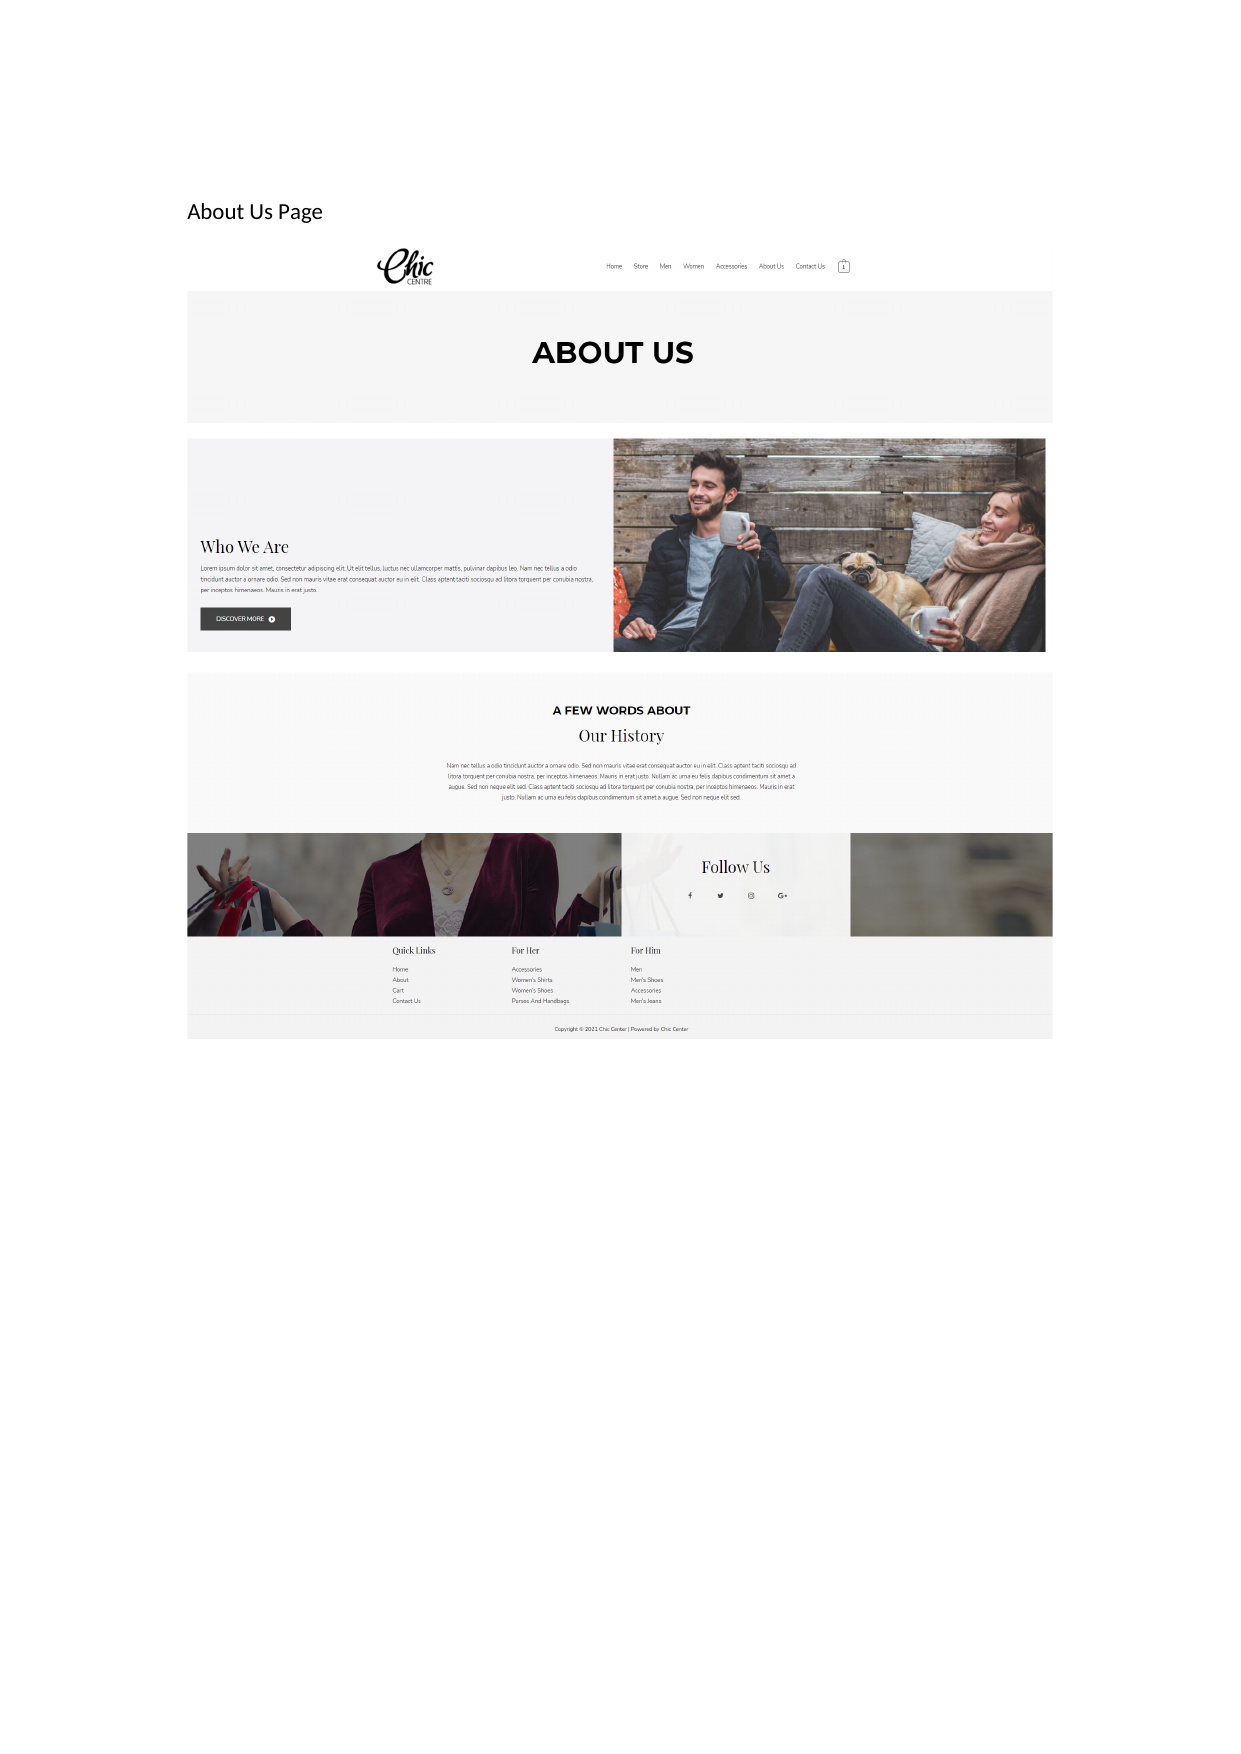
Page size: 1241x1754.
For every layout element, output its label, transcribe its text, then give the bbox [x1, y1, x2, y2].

picture [187, 243, 1053, 652]
picture [187, 670, 1053, 1039]
text About Us Page [187, 197, 1053, 225]
